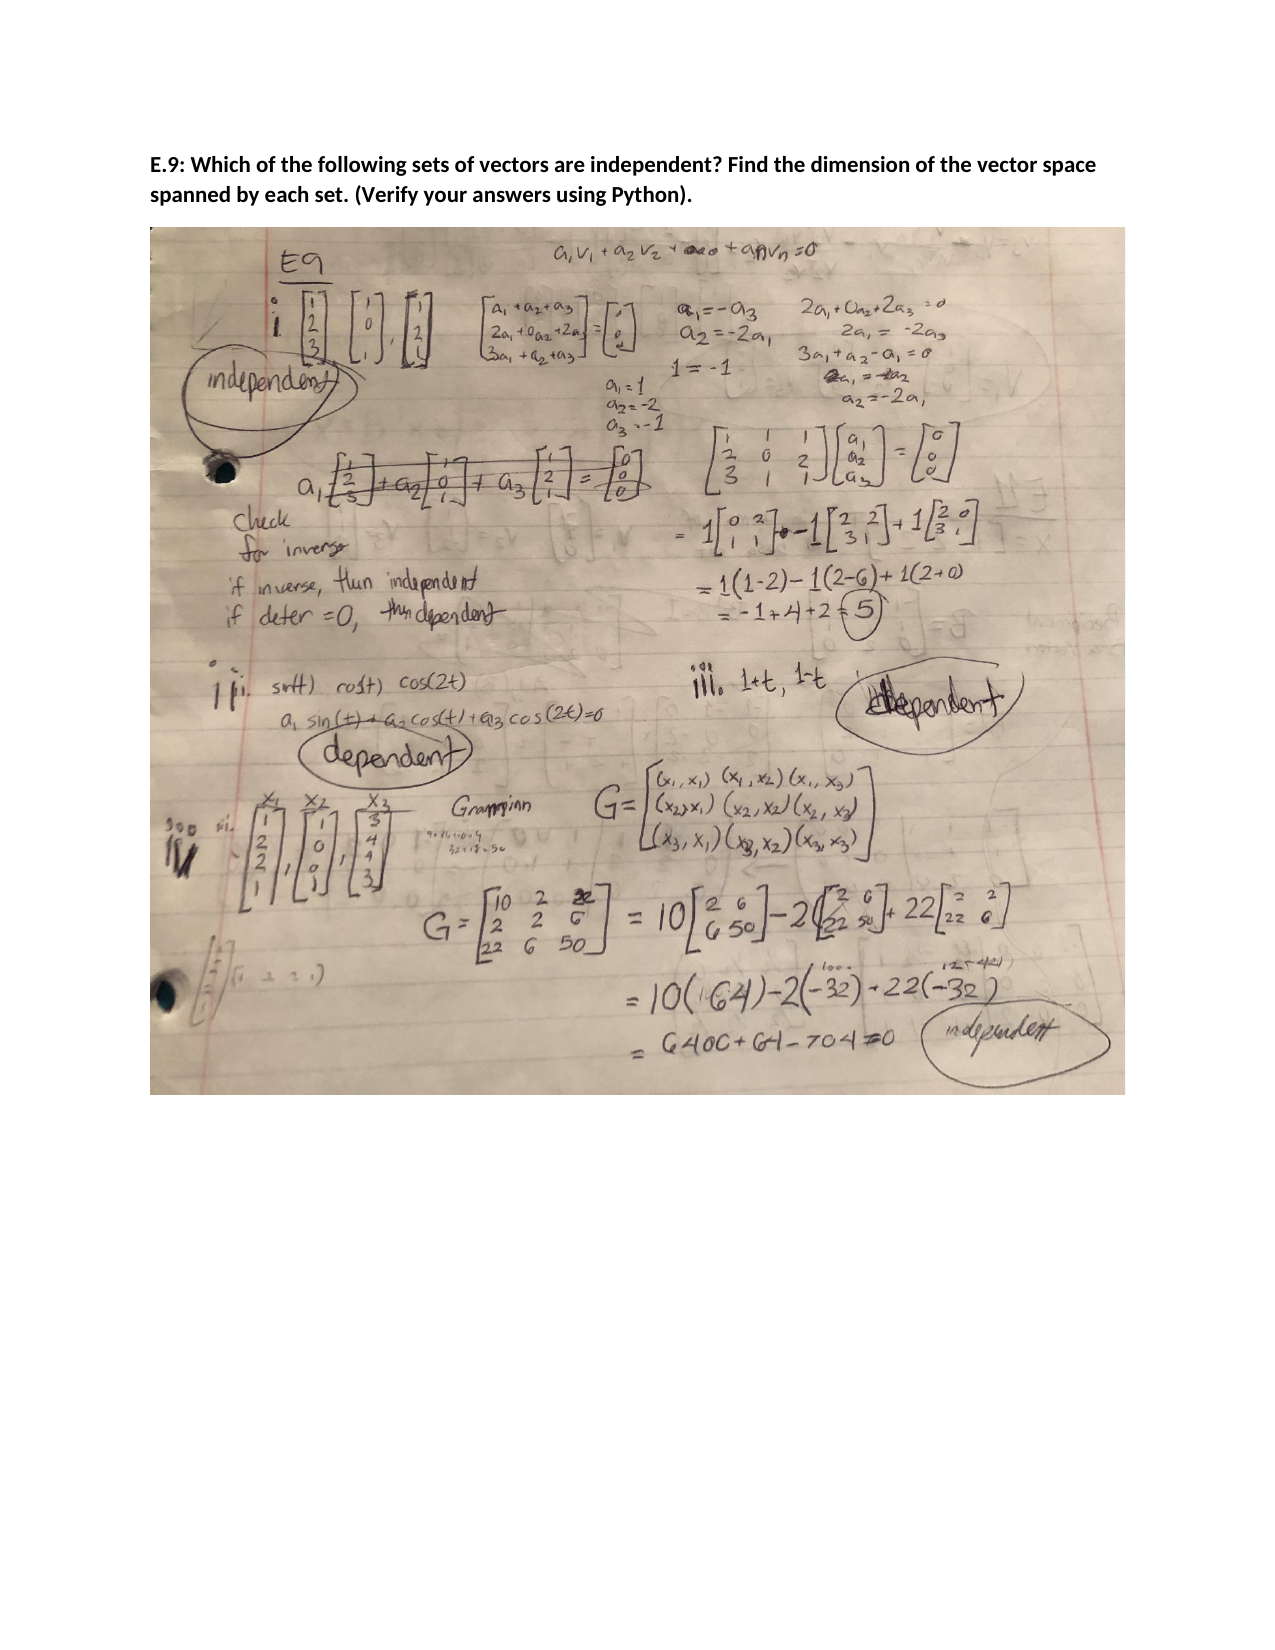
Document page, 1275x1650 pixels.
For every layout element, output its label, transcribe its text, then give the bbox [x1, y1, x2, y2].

picture [150, 227, 1125, 1095]
text E.9: Which of the following sets of vectors are independent? Find the dimension of the vector space spanned by each set. (Verify your answers using Python). [150, 150, 1125, 208]
